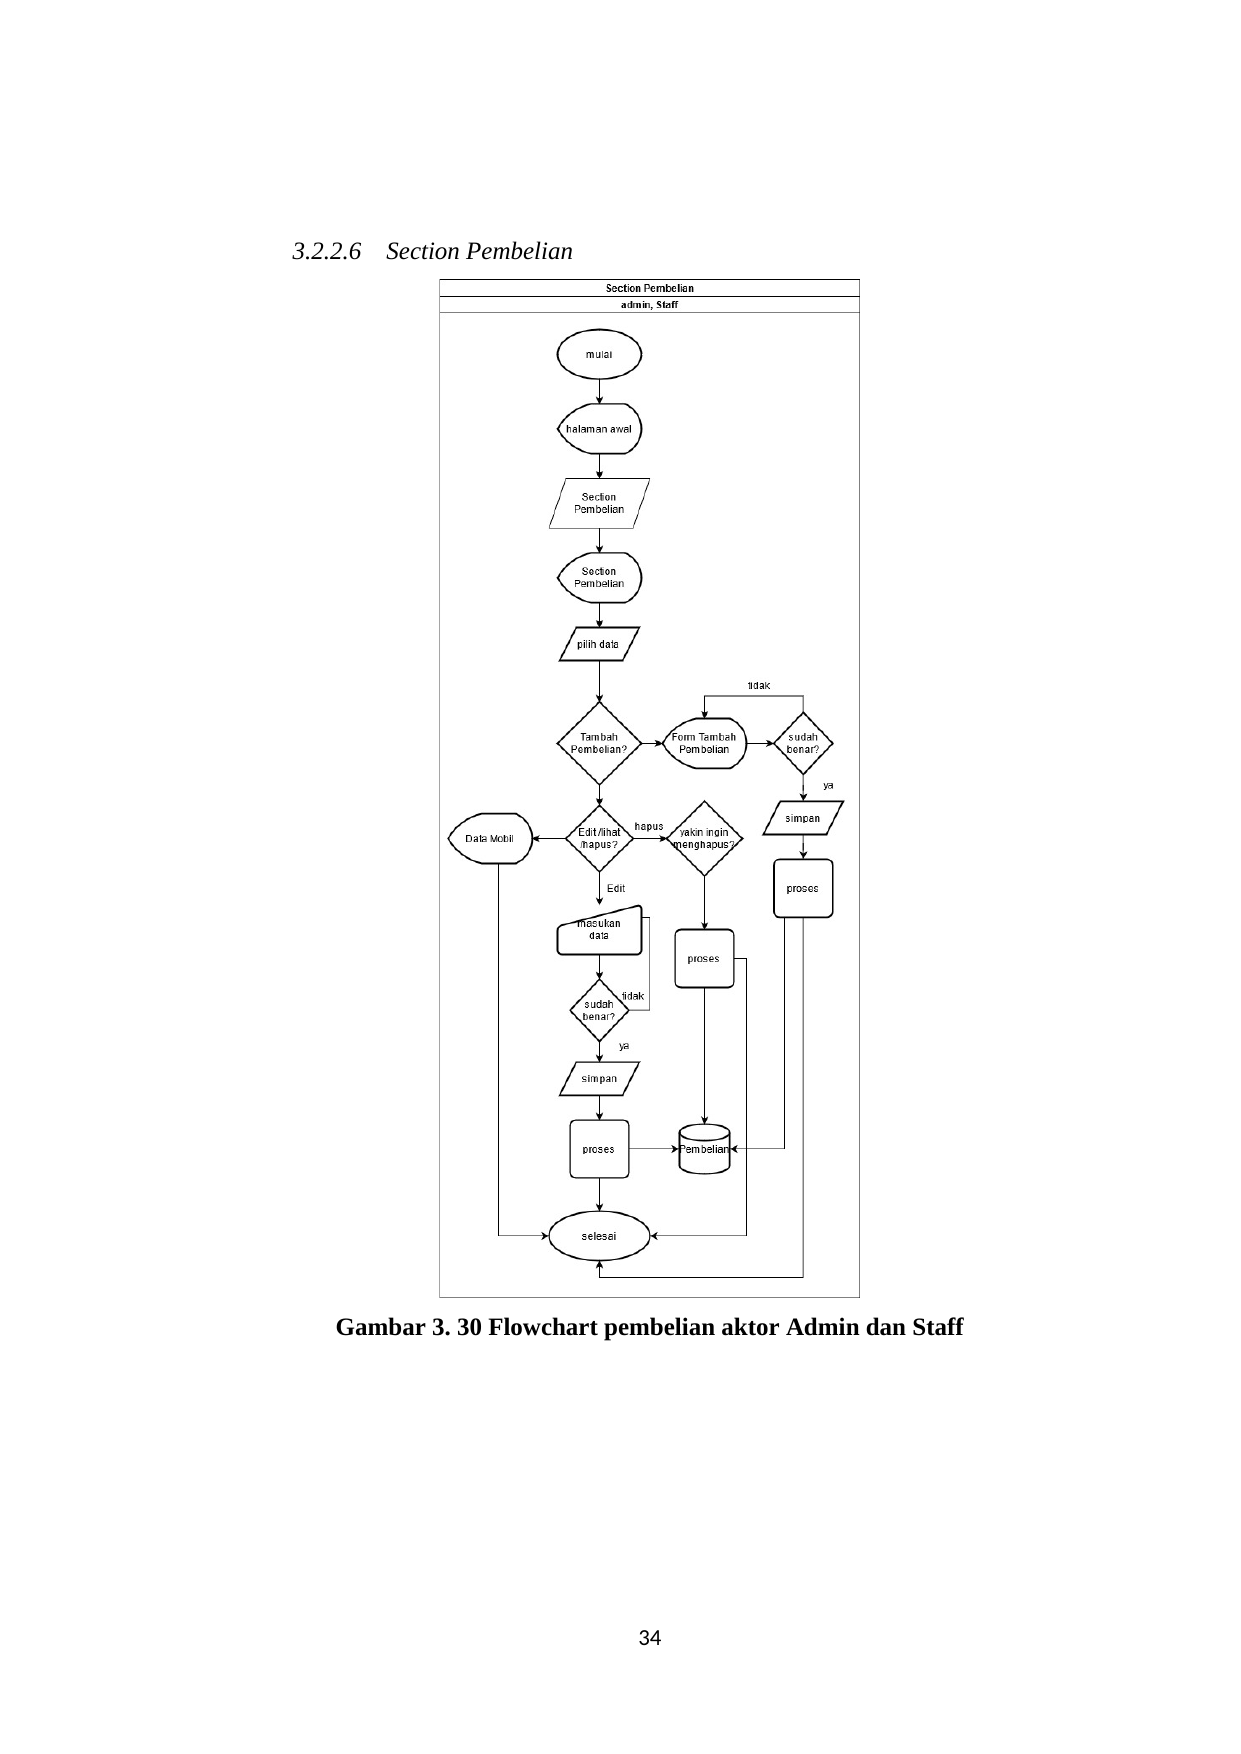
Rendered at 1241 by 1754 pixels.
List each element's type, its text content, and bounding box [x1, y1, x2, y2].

subtitle Section Pembelian [292, 236, 1063, 265]
text Gambar 3. 30 Flowchart pembelian aktor Admin dan Staff [236, 1312, 1063, 1341]
picture [439, 279, 860, 1298]
